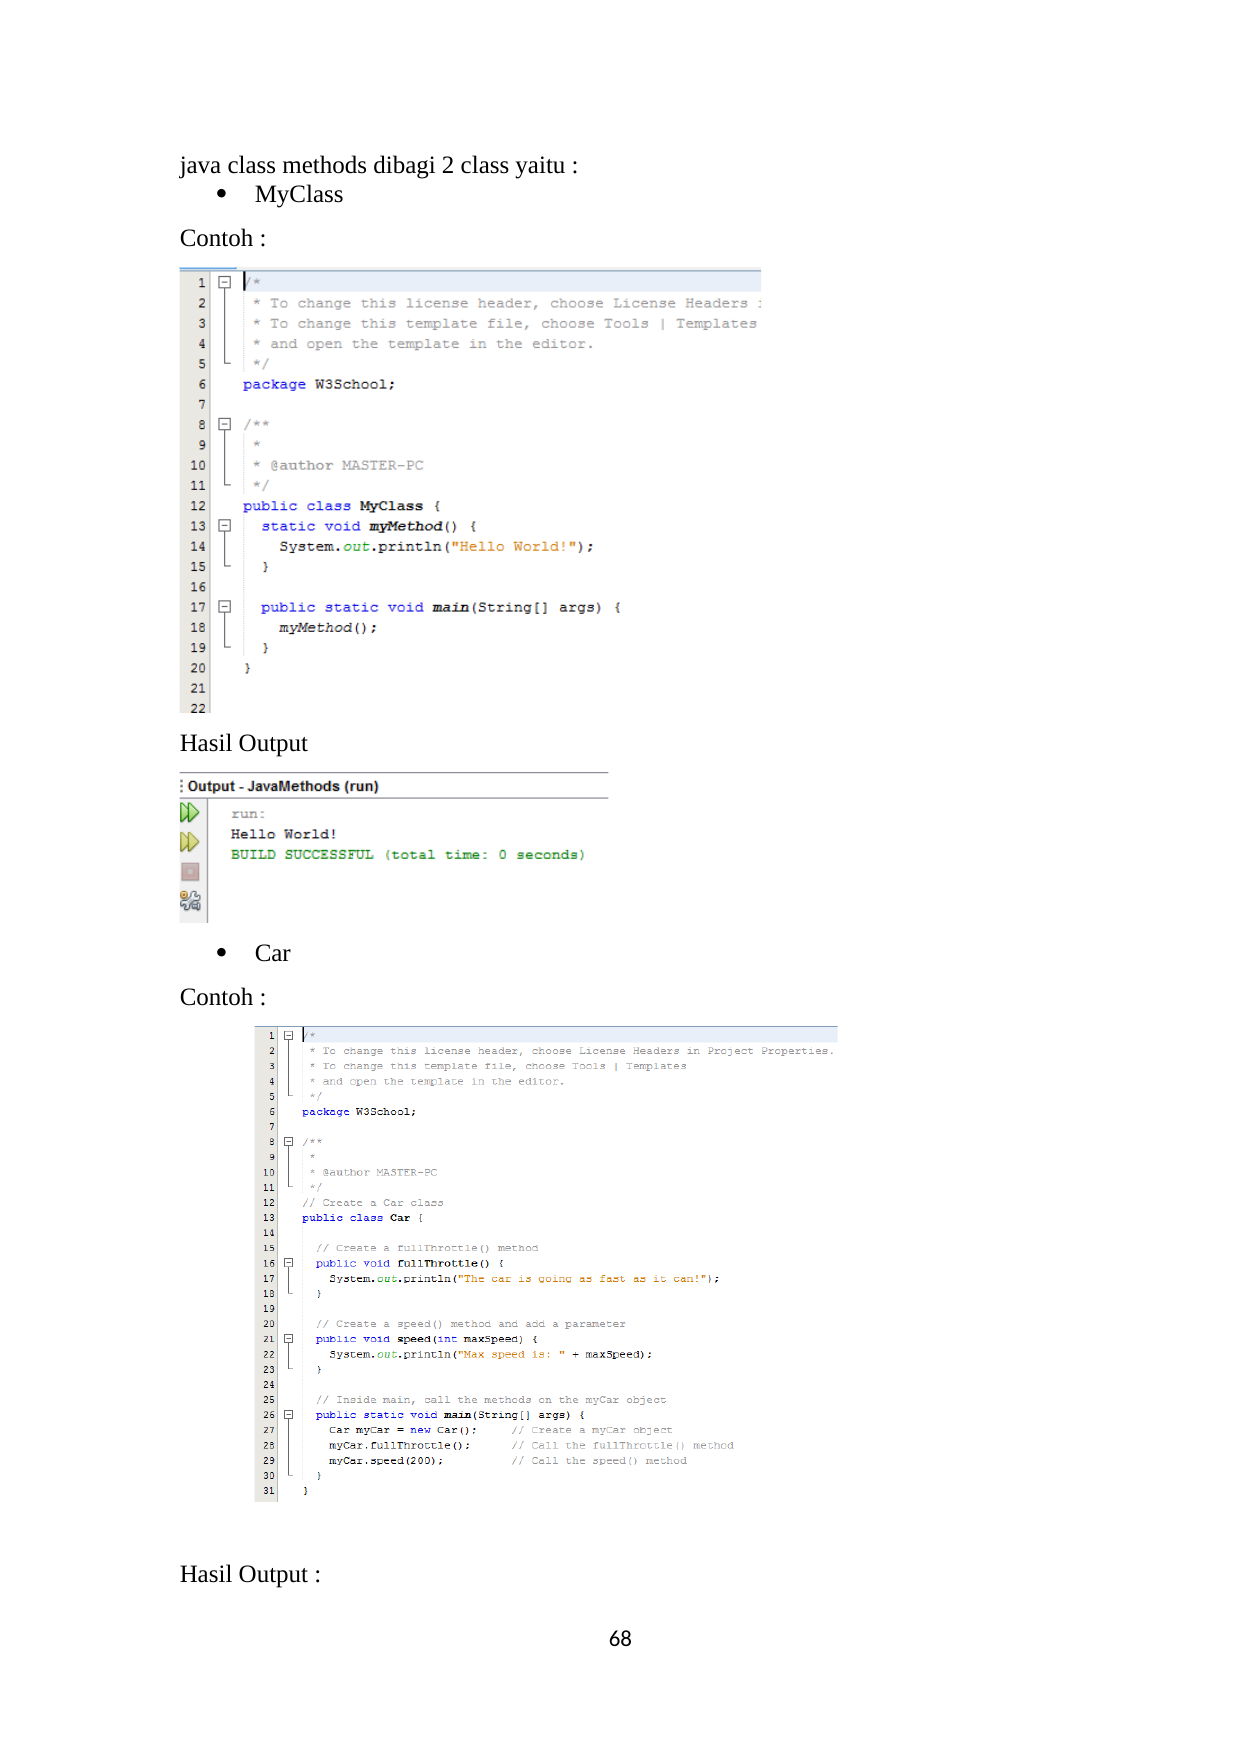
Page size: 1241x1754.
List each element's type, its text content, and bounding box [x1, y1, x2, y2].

list MyClass [217, 179, 1090, 207]
picture [179, 267, 762, 713]
list Hasil Output : [179, 1559, 1090, 1588]
list java class methods dibagi 2 class yaitu : [179, 150, 1090, 179]
list Car [217, 938, 1090, 967]
picture [254, 1026, 838, 1502]
text Hasil Output [179, 728, 1090, 757]
text Contoh : [179, 223, 1090, 252]
picture [179, 772, 609, 923]
text Contoh : [179, 982, 1090, 1011]
